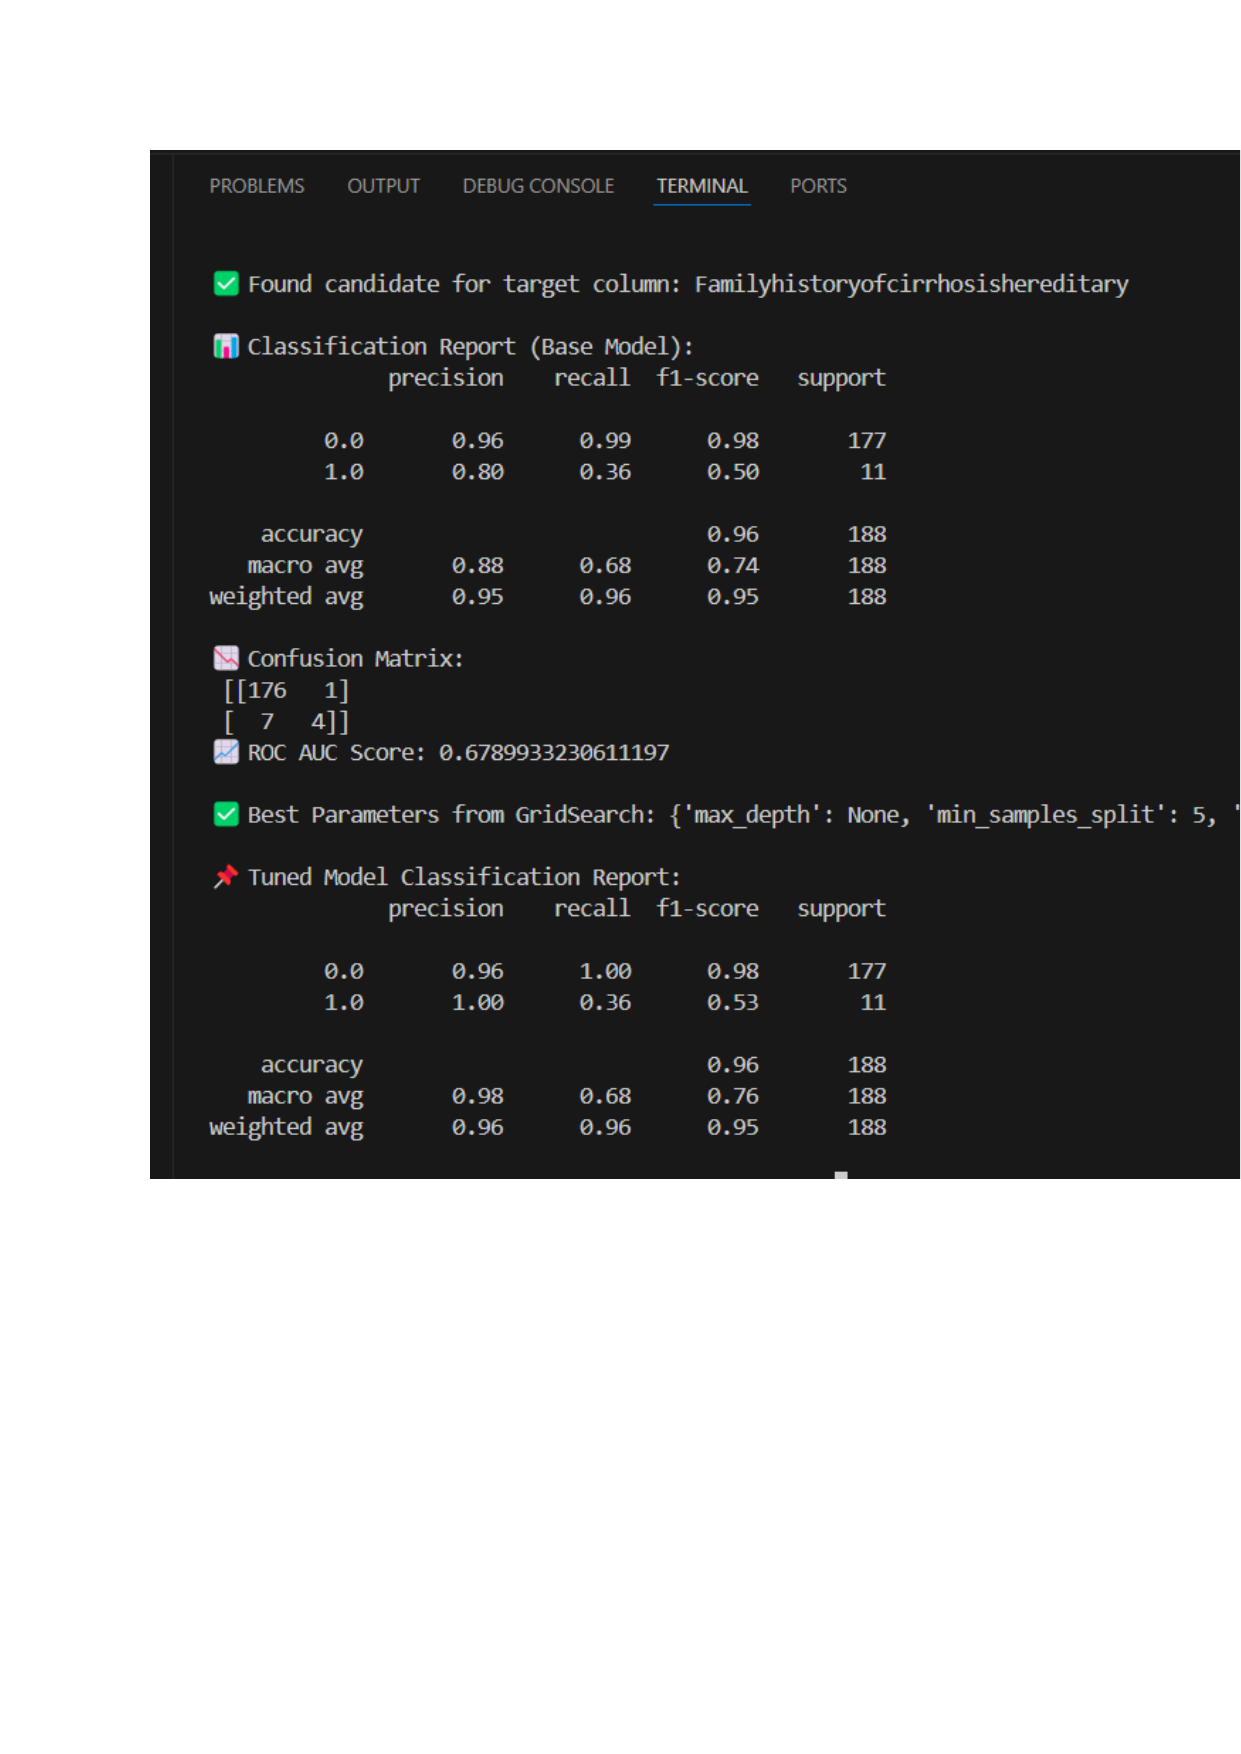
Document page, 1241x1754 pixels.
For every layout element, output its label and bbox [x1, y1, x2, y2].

picture [150, 150, 1241, 1179]
